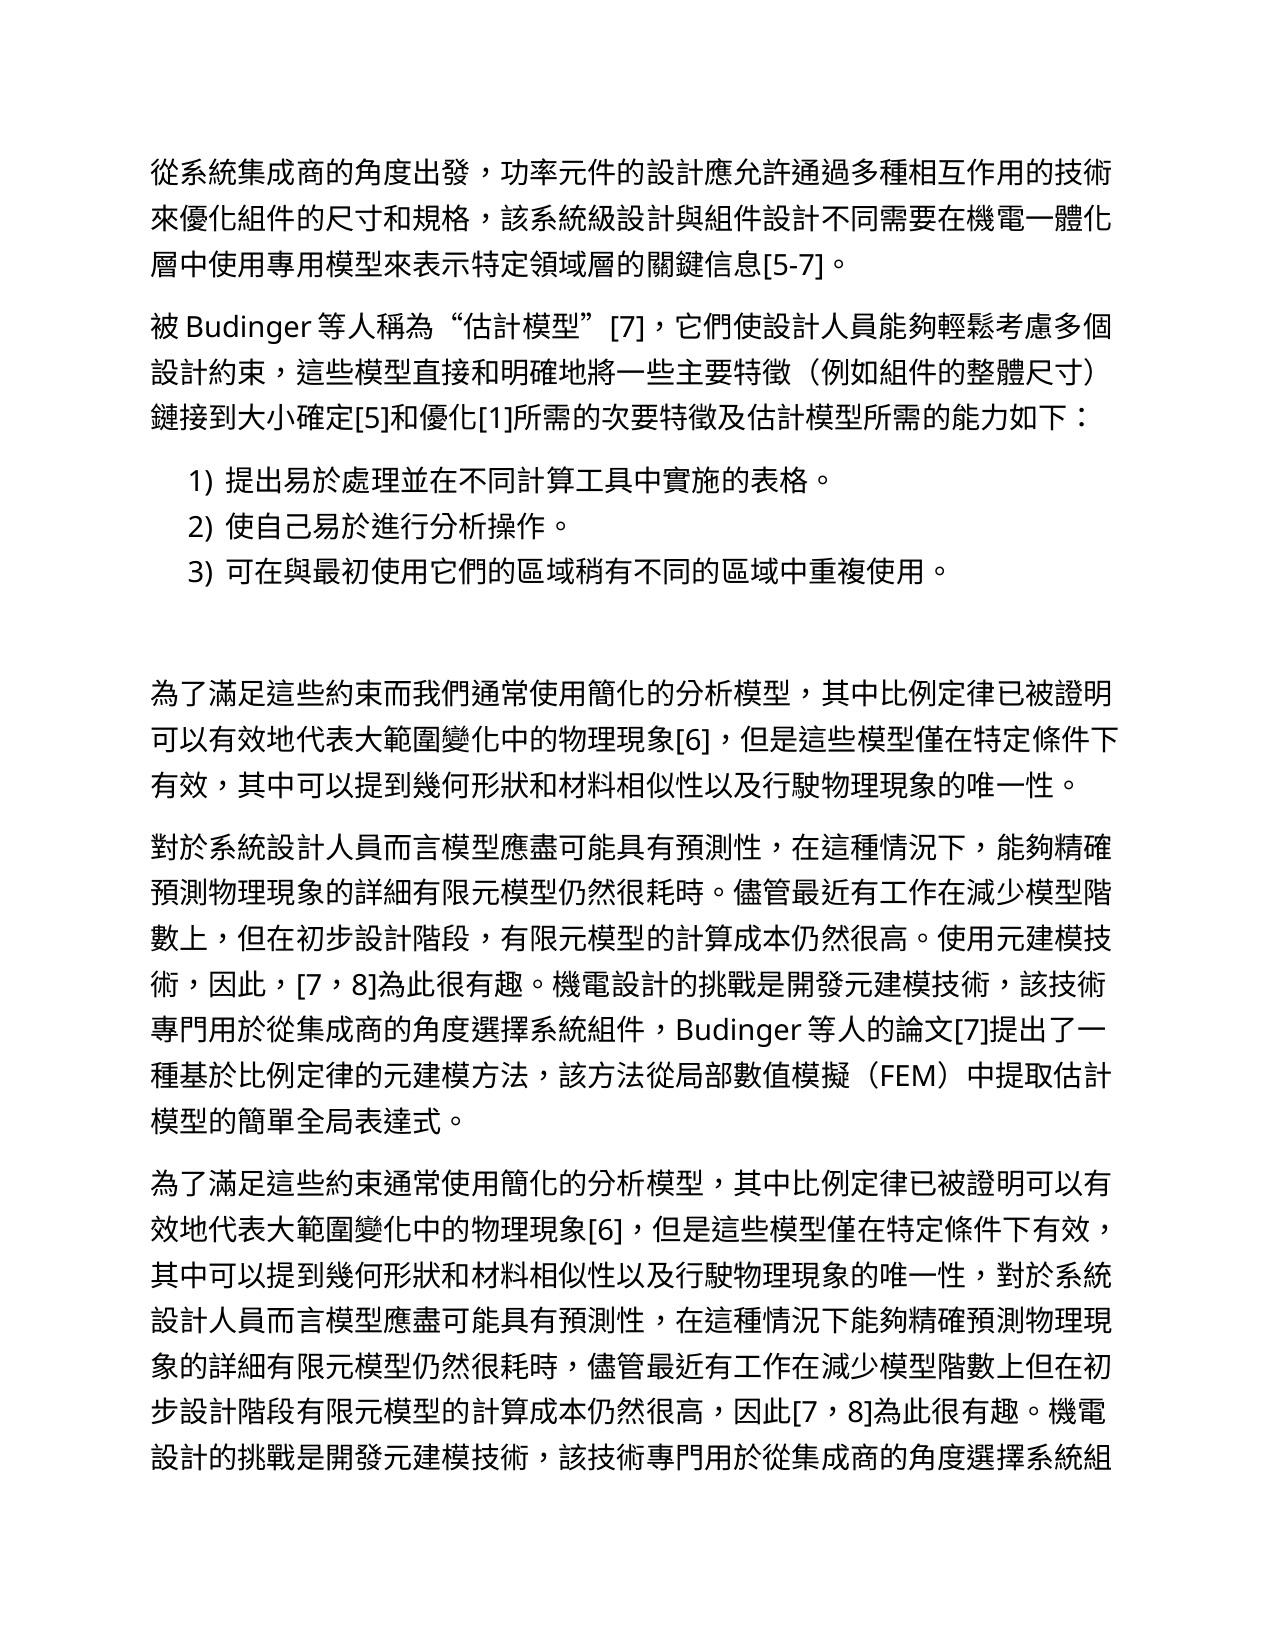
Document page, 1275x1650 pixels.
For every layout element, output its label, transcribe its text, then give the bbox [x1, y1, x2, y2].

list 提出易於處理並在不同計算工具中實施的表格。 [187, 457, 1125, 500]
text 從系統集成商的角度出發，功率元件的設計應允許通過多種相互作用的技術來優化組件的尺寸和規格，該系統級設計與組件設計不同需要在機電一體化層中使用專用模型來表示特定領域層的關鍵信息[5-7]。 [150, 150, 1125, 284]
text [150, 1161, 1125, 1477]
list 使自己易於進行分析操作。 [187, 503, 1125, 546]
text 被Budinger等人稱為“估計模型”[7]，它們使設計人員能夠輕鬆考慮多個設計約束，這些模型直接和明確地將一些主要特徵（例如組件的整體尺寸）鏈接到大小確定[5]和優化[1]所需的次要特徵及估計模型所需的能力如下： [150, 304, 1125, 437]
text 為了滿足這些約束而我們通常使用簡化的分析模型，其中比例定律已被證明可以有效地代表大範圍變化中的物理現象[6]，但是這些模型僅在特定條件下有效，其中可以提到幾何形狀和材料相似性以及行駛物理現象的唯一性。 [150, 671, 1125, 804]
text 對於系統設計人員而言模型應盡可能具有預測性，在這種情況下，能夠精確預測物理現象的詳細有限元模型仍然很耗時。儘管最近有工作在減少模型階數上，但在初步設計階段，有限元模型的計算成本仍然很高。使用元建模技術，因此，[7，8]為此很有趣。機電設計的挑戰是開發元建模技術，該技術專門用於從集成商的角度選擇系統組件，Budinger等人的論文[7]提出了一種基於比例定律的元建模方法，該方法從局部數值模擬（FEM）中提取估計模型的簡單全局表達式。 [150, 824, 1125, 1141]
list 可在與最初使用它們的區域稍有不同的區域中重複使用。 [187, 549, 1125, 591]
